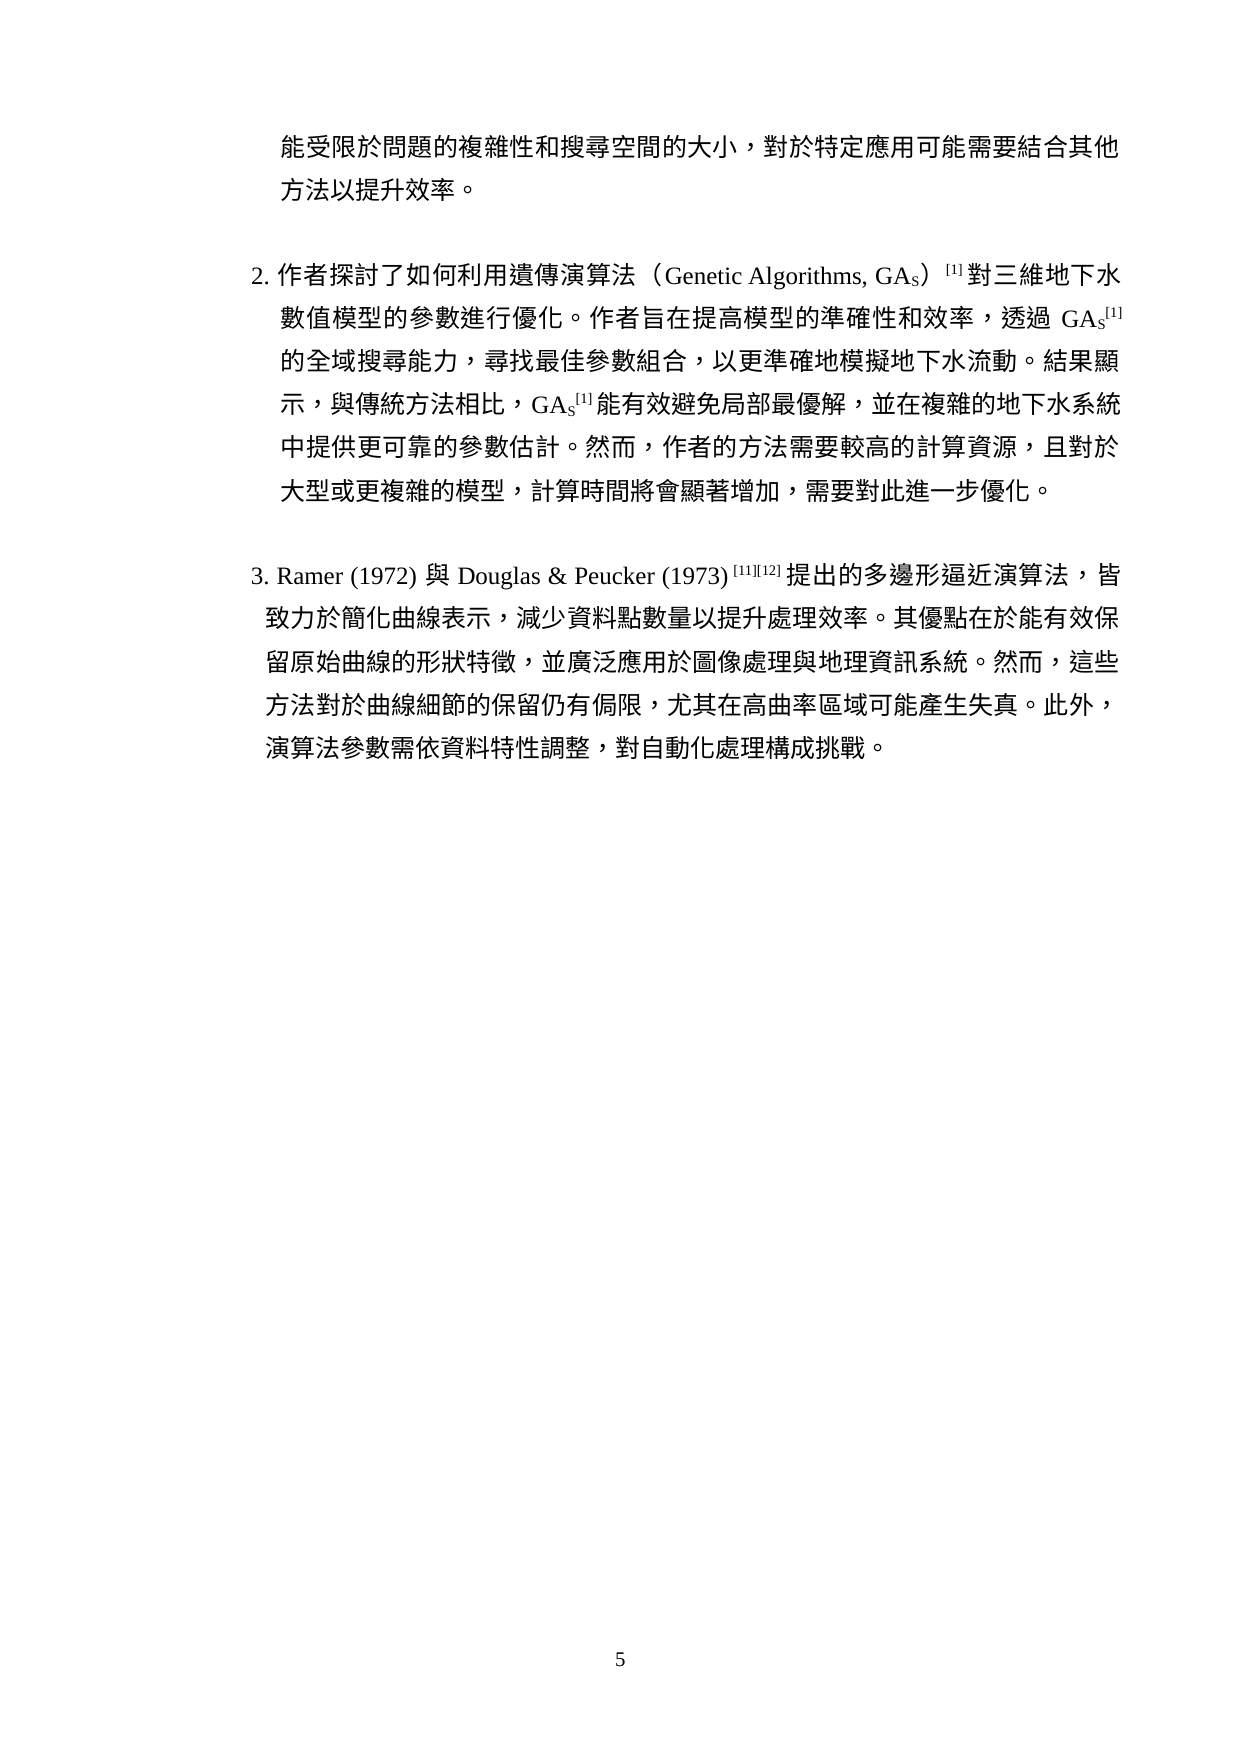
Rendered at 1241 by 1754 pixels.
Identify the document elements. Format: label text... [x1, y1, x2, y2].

text 3. Ramer (1972) 與 Douglas & Peucker (1973) [11][12] 提出的多邊形逼近演算法，皆致力於簡化曲線表示，減少資料點數量以提升處理效率。其優點在於能有效保留原始曲線的形狀特徵，並廣泛應用於圖像處理與地理資訊系統。然而，這些方法對於曲線細節的保留仍有侷限，尤其在高曲率區域可能產生失真。此外，演算法參數需依資料特性調整，對自動化處理構成挑戰。 [251, 555, 1122, 765]
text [251, 127, 1122, 208]
text 2. 作者探討了如何利用遺傳演算法（Genetic Algorithms, GAS）[1] 對三維地下水數值模型的參數進行優化。作者旨在提高模型的準確性和效率，透過 GAS[1] 的全域搜尋能力，尋找最佳參數組合，以更準確地模擬地下水流動。結果顯示，與傳統方法相比，GAS[1] 能有效避免局部最優解，並在複雜的地下水系統中提供更可靠的參數估計。然而，作者的方法需要較高的計算資源，且對於大型或更複雜的模型，計算時間將會顯著增加，需要對此進一步優化。 [251, 255, 1122, 508]
